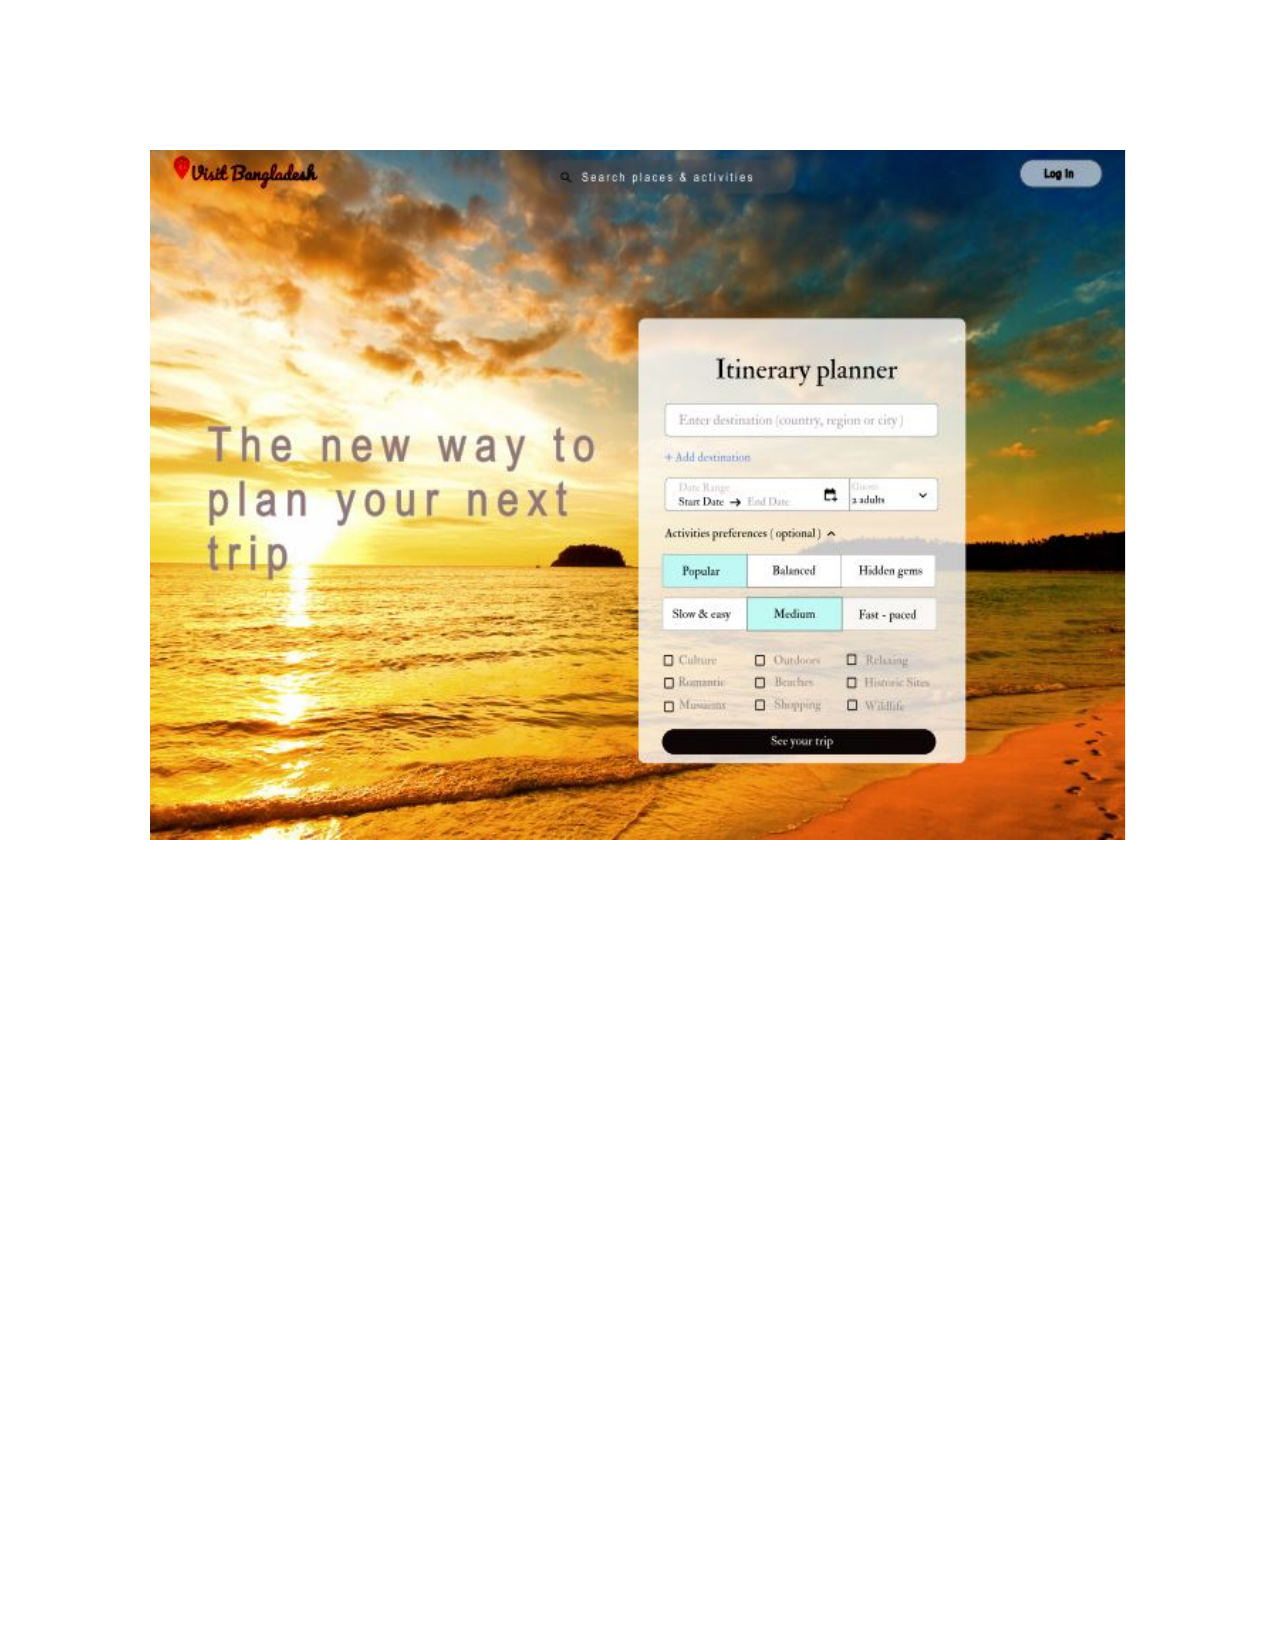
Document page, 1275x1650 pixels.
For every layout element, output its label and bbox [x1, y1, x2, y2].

picture [150, 150, 1125, 840]
